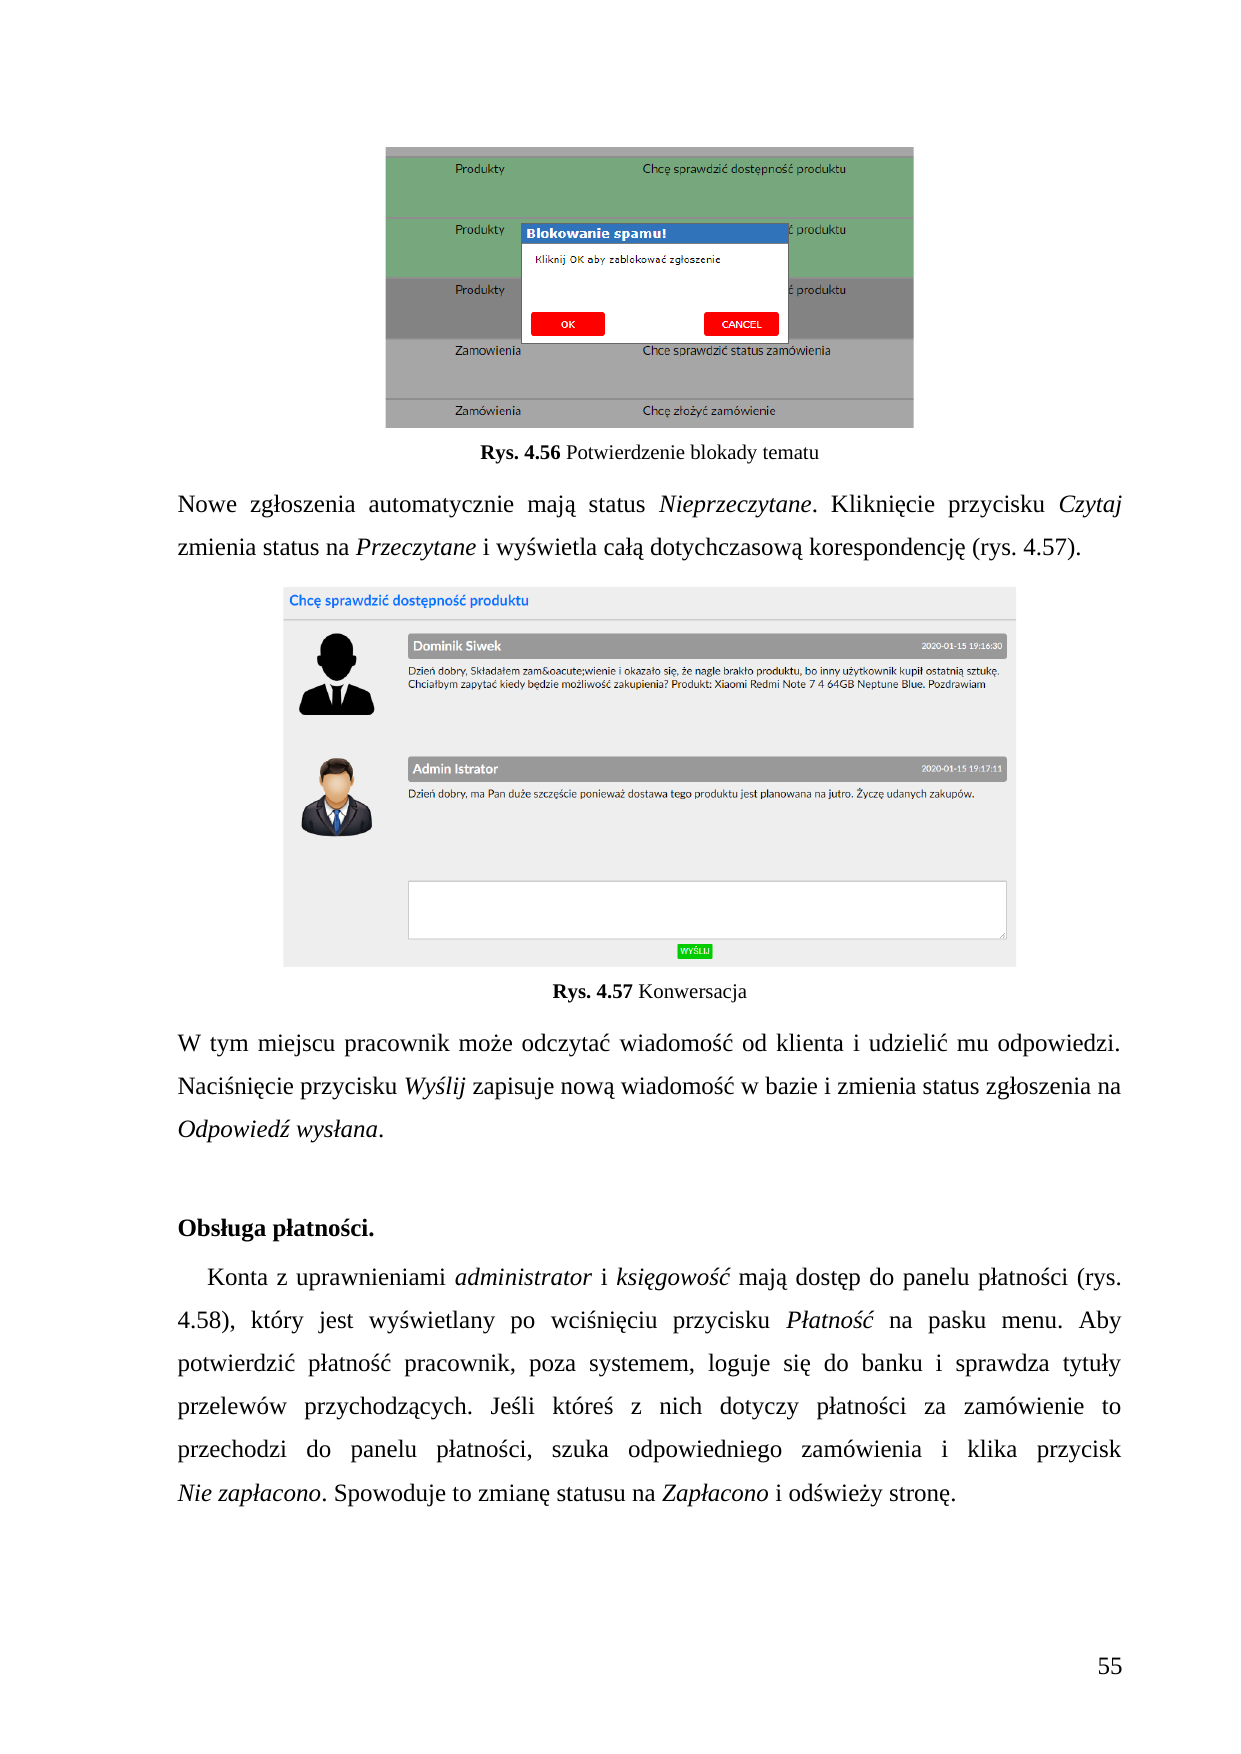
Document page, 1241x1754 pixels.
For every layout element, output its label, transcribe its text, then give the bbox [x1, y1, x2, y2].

text Obsługa płatności. [177, 1213, 1122, 1241]
text Nowe zgłoszenia automatycznie mają status Nieprzeczytane. Kliknięcie przycisku Czytaj zmienia status na Przeczytane i wyświetla całą dotychczasową korespondencję (rys. 4.57). [177, 489, 1122, 561]
picture [283, 587, 1017, 967]
text Rys. 4.56 Potwierdzenie blokady tematu [177, 440, 1122, 464]
text Konta z uprawnieniami administrator i księgowość mają dostęp do panelu płatności (rys. 4.58), który jest wyświetlany po wciśnięciu przycisku Płatność na pasku menu. Aby potwierdzić płatność pracownik, poza systemem, loguje się do banku i sprawdza tytuły przelewów przychodzących. Jeśli któreś z nich dotyczy płatności za zamówienie to przechodzi do panelu płatności, szuka odpowiedniego zamówienia i klika przycisk Nie zapłacono. Spowoduje to zmianę statusu na Zapłacono i odświeży stronę. [177, 1262, 1122, 1506]
text Rys. 4.57 Konwersacja [177, 979, 1122, 1003]
picture [385, 147, 914, 428]
text W tym miejscu pracownik może odczytać wiadomość od klienta i udzielić mu odpowiedzi. Naciśnięcie przycisku Wyślij zapisuje nową wiadomość w bazie i zmienia status zgłoszenia na Odpowiedź wysłana. [177, 1028, 1122, 1143]
